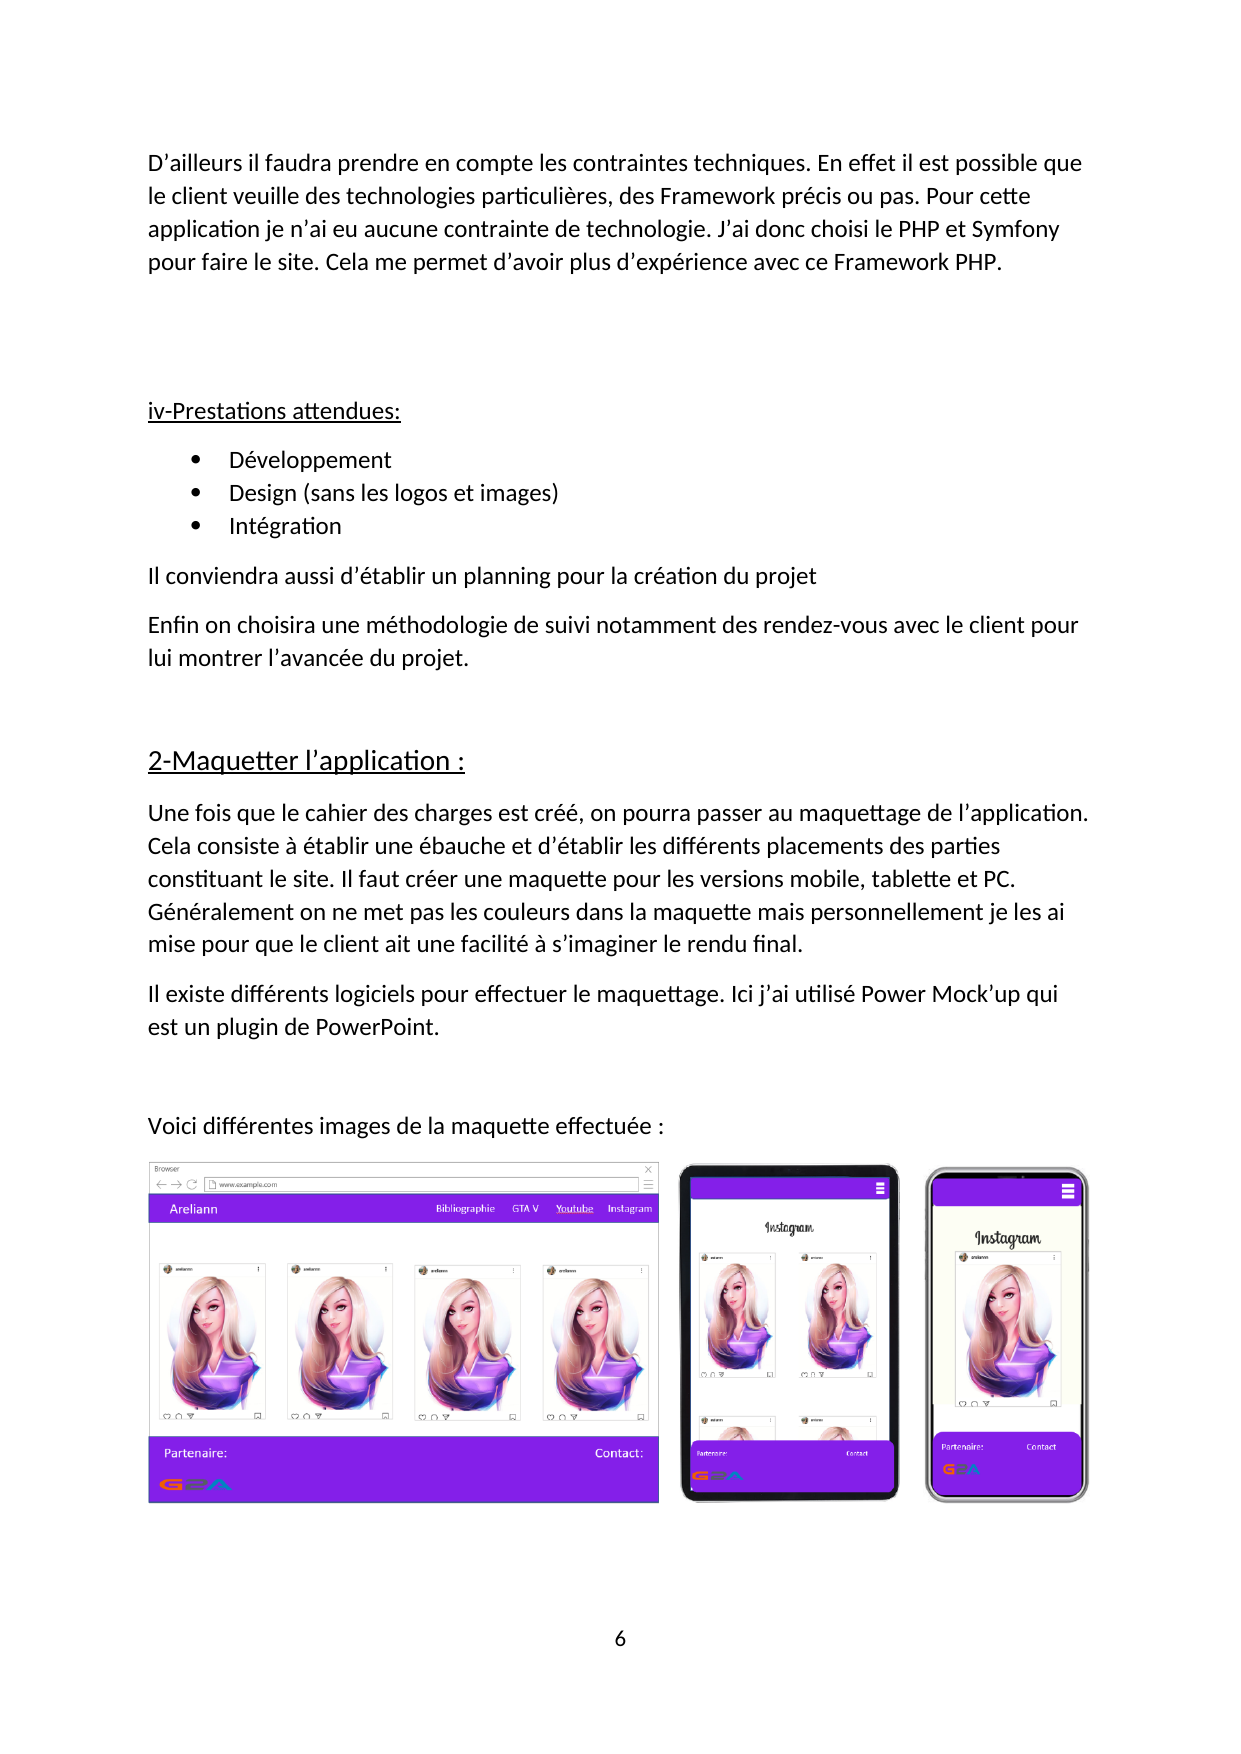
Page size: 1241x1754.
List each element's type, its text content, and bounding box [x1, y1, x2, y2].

list Développement [191, 445, 1093, 475]
text Enfin on choisira une méthodologie de suivi notamment des rendez-vous avec le client pour lui montrer l’avancée du projet. [148, 610, 1093, 673]
text iv-Prestations attendues: [148, 395, 1093, 426]
list Intégration [191, 511, 1093, 541]
text Voici différentes images de la maquette effectuée : [148, 1110, 1093, 1141]
text Il conviendra aussi d’établir un planning pour la création du projet [148, 560, 1093, 591]
text Une fois que le cahier des charges est créé, on pourra passer au maquettage de l’application. Cela consiste à établir une ébauche et d’établir les différents placements des parties constituant le site. Il faut créer une maquette pour les versions mobile, tablette et PC. Généralement on ne met pas les couleurs dans la maquette mais personnellement je les ai mise pour que le client ait une facilité à s’imaginer le rendu final. [148, 797, 1093, 959]
text 2-Maquetter l’application : [148, 742, 1093, 777]
picture [147, 1159, 1092, 1506]
text D’ailleurs il faudra prendre en compte les contraintes techniques. En effet il est possible que le client veuille des technologies particulières, des Framework précis ou pas. Pour cette application je n’ai eu aucune contrainte de technologie. J’ai donc choisi le PHP et Symfony pour faire le site. Cela me permet d’avoir plus d’expérience avec ce Framework PHP. [148, 148, 1093, 277]
text Il existe différents logiciels pour effectuer le maquettage. Ici j’ai utilisé Power Mock’up qui est un plugin de PowerPoint. [148, 978, 1093, 1042]
list Design (sans les logos et images) [191, 478, 1093, 508]
